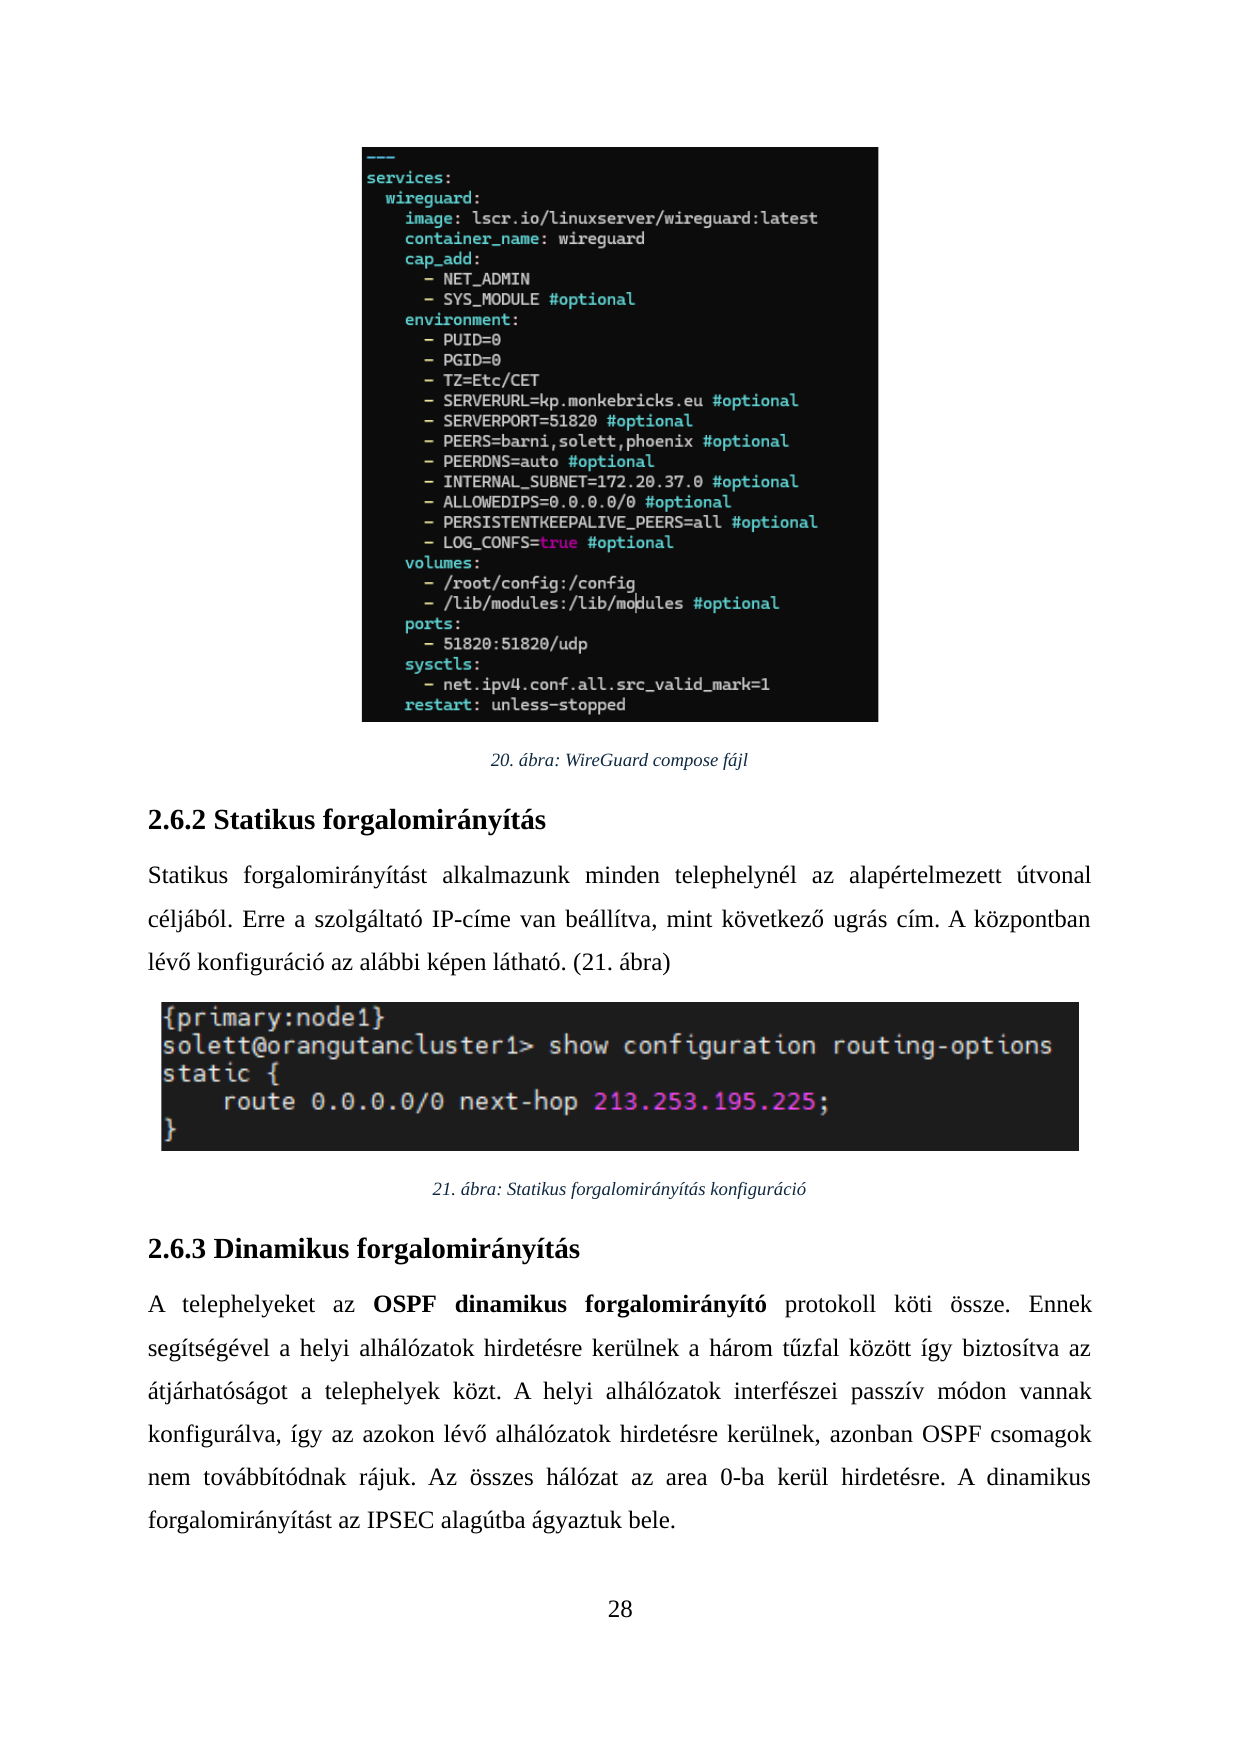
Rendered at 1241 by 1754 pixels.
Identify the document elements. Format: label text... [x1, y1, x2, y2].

picture [161, 1002, 1079, 1151]
text A telephelyeket az OSPF dinamikus forgalomirányító protokoll köti össze. Ennek segítségével a helyi alhálózatok hirdetésre kerülnek a három tűzfal között így biztosítva az átjárhatóságot a telephelyek közt. A helyi alhálózatok interfészei passzív módon vannak konfigurálva, így az azokon lévő alhálózatok hirdetésre kerülnek, azonban OSPF csomagok nem továbbítódnak rájuk. Az összes hálózat az area 0-ba kerül hirdetésre. A dinamikus forgalomirányítást az IPSEC alagútba ágyaztuk bele. [148, 1289, 1092, 1534]
subtitle 2.6.2 Statikus forgalomirányítás [148, 802, 1092, 835]
subtitle 2.6.3 Dinamikus forgalomirányítás [148, 1231, 1092, 1264]
text 21. ábra: Statikus forgalomirányítás konfiguráció [148, 1178, 1092, 1199]
text 20. ábra: WireGuard compose fájl [148, 749, 1092, 770]
text Statikus forgalomirányítást alkalmazunk minden telephelynél az alapértelmezett útvonal céljából. Erre a szolgáltató IP-címe van beállítva, mint következő ugrás cím. A központban lévő konfiguráció az alábbi képen látható. (21. ábra) [148, 861, 1092, 976]
picture [361, 147, 879, 722]
